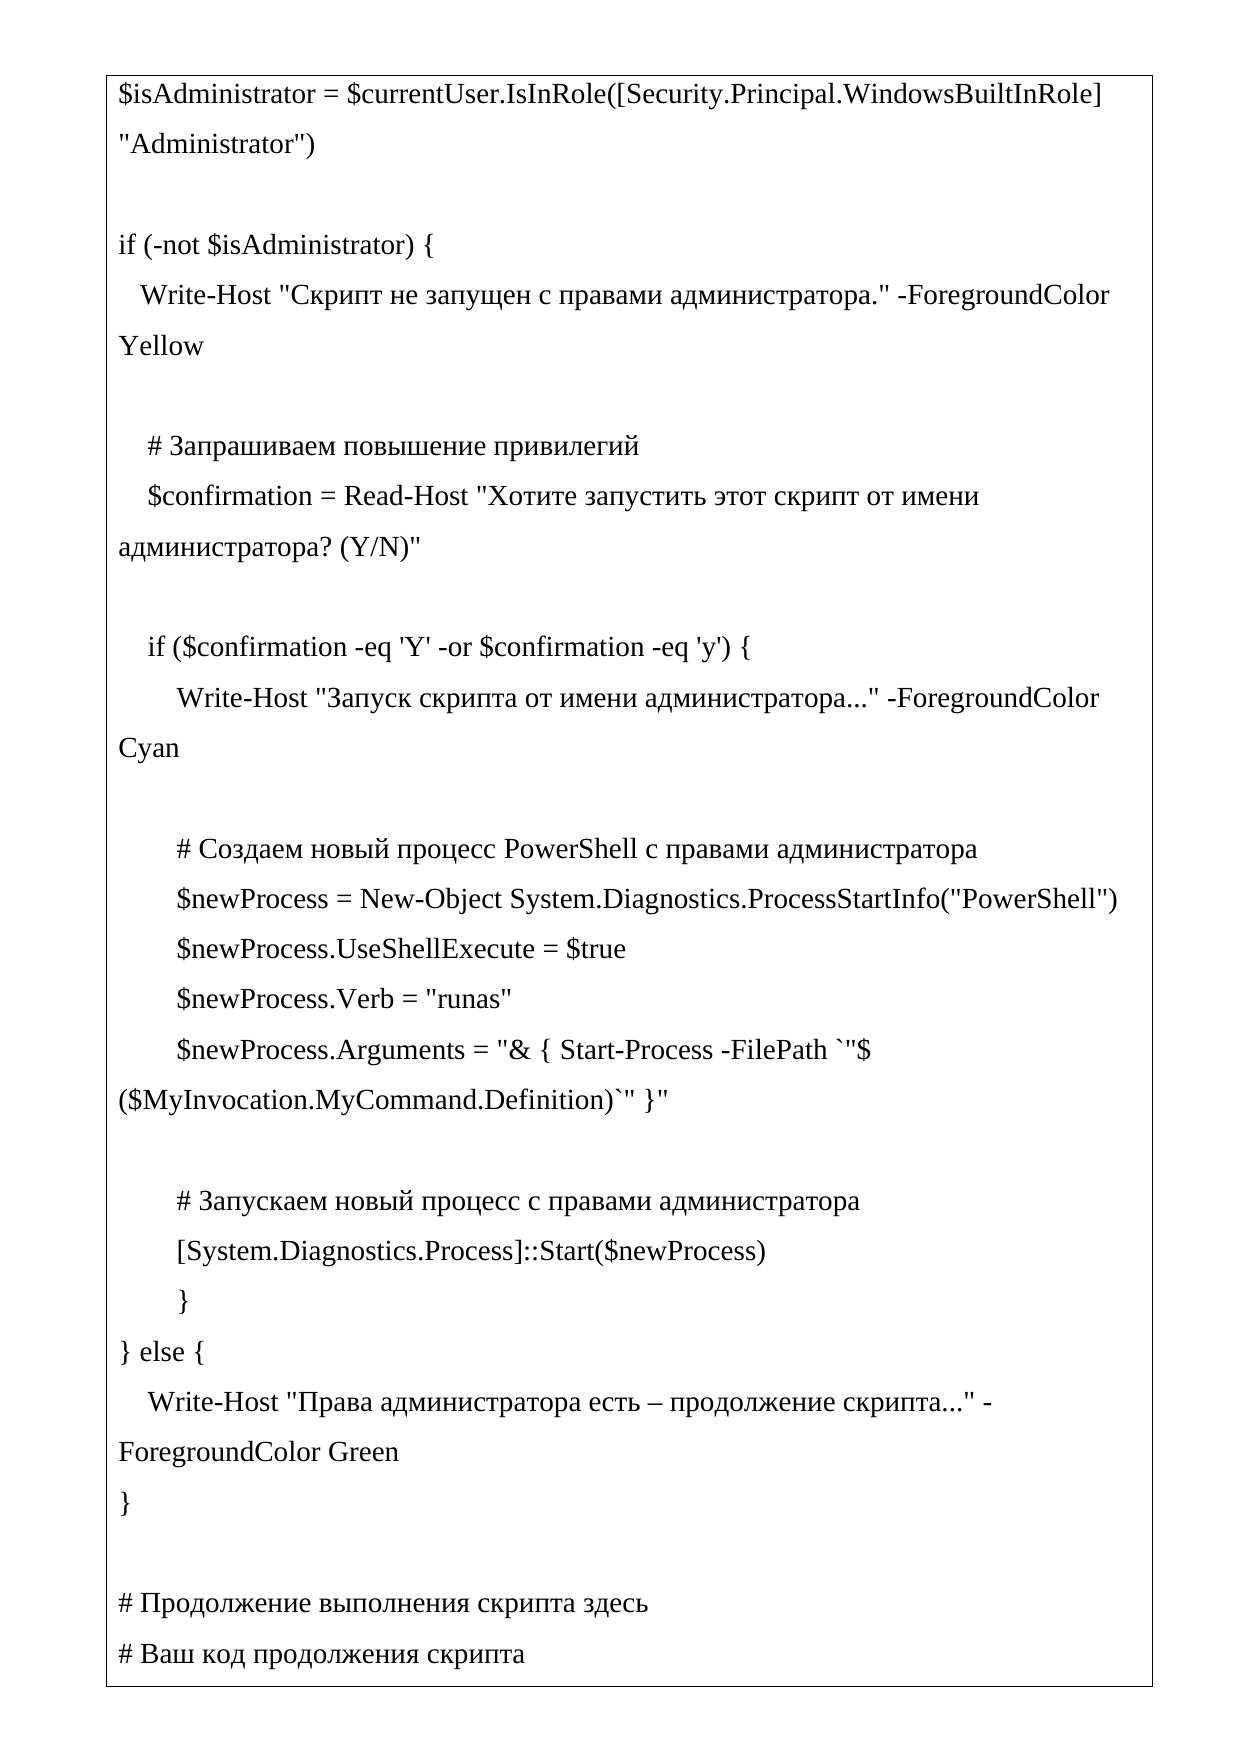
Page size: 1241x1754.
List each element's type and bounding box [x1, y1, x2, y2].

table_header [107, 76, 1152, 1686]
